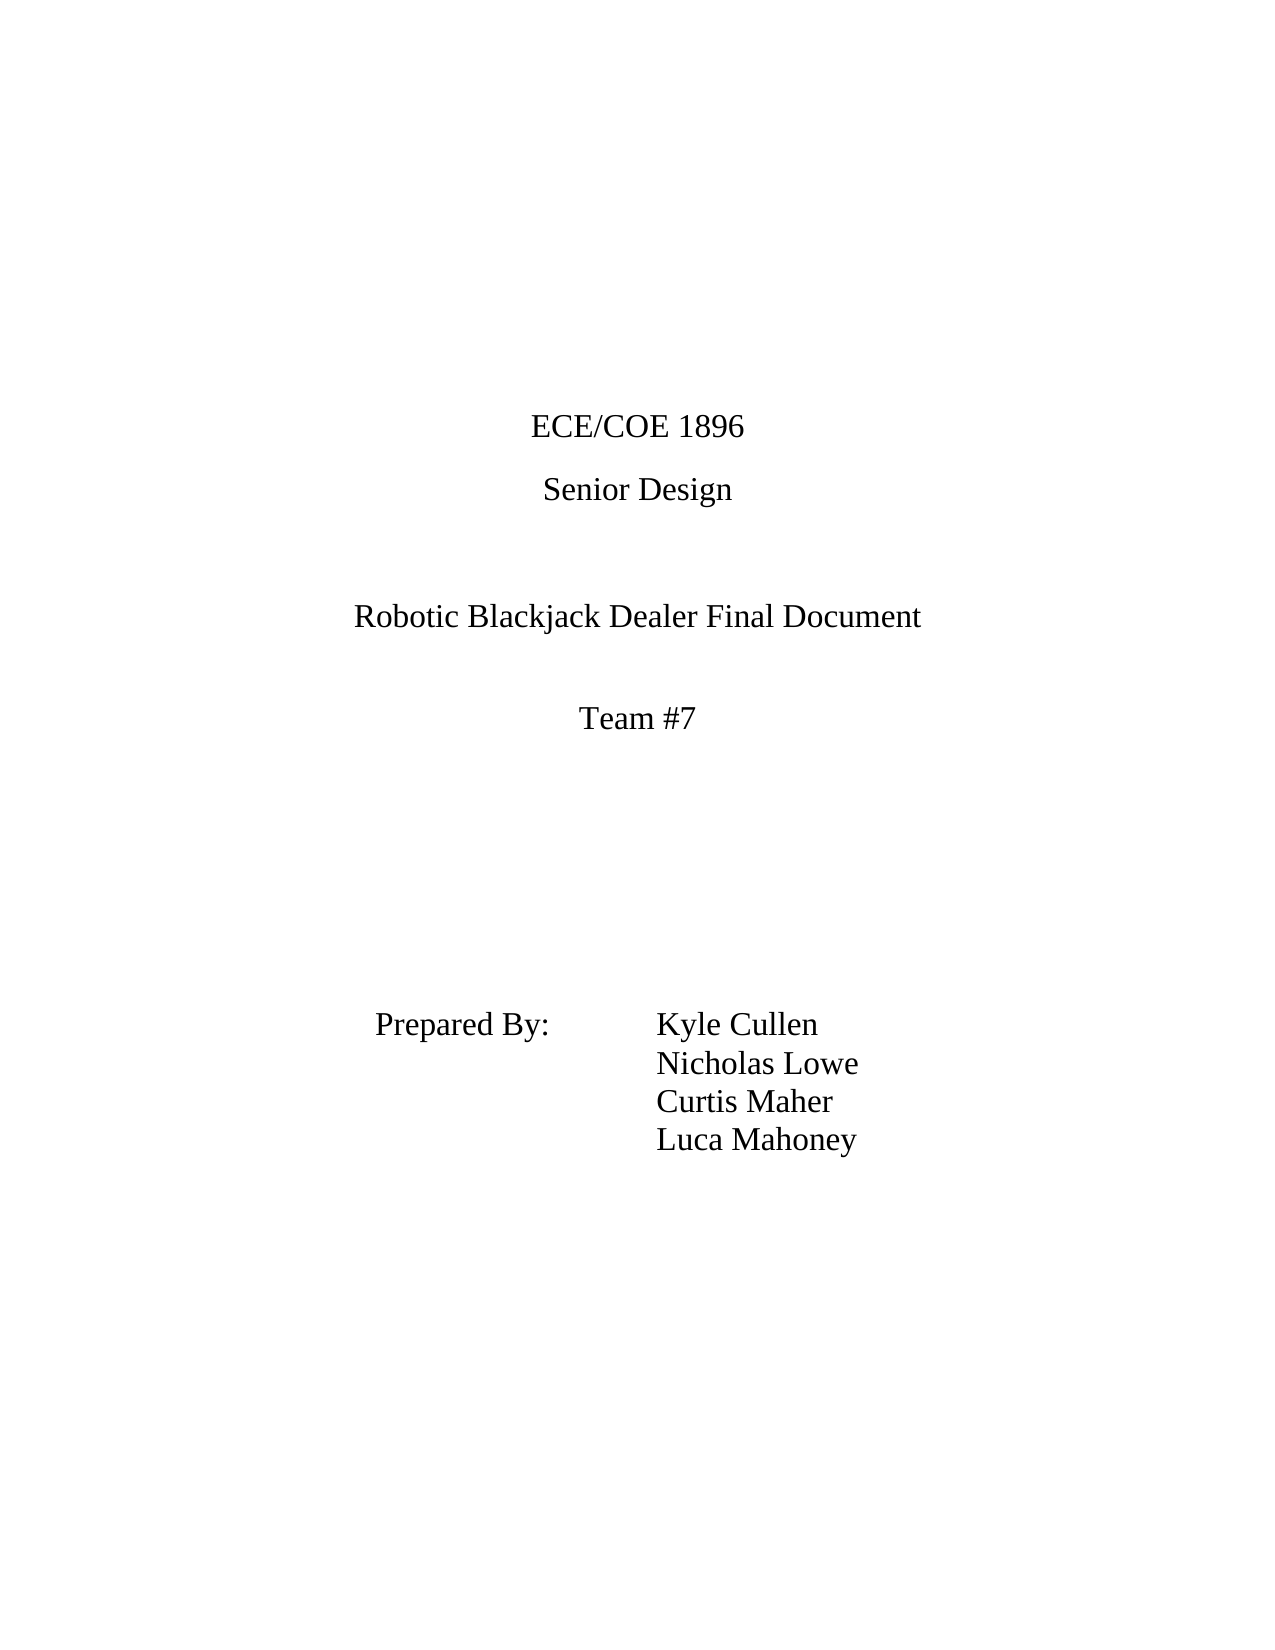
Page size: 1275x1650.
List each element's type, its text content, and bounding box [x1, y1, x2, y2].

text Prepared By: Kyle Cullen [375, 1004, 1125, 1043]
text ECE/COE 1896 [150, 406, 1125, 444]
text Luca Mahoney [375, 1119, 1125, 1158]
text Curtis Maher [375, 1081, 1125, 1119]
text Team #7 [150, 698, 1125, 736]
text Nicholas Lowe [375, 1043, 1125, 1081]
text Robotic Blackjack Dealer Final Document [150, 596, 1125, 634]
text Senior Design [150, 469, 1125, 508]
